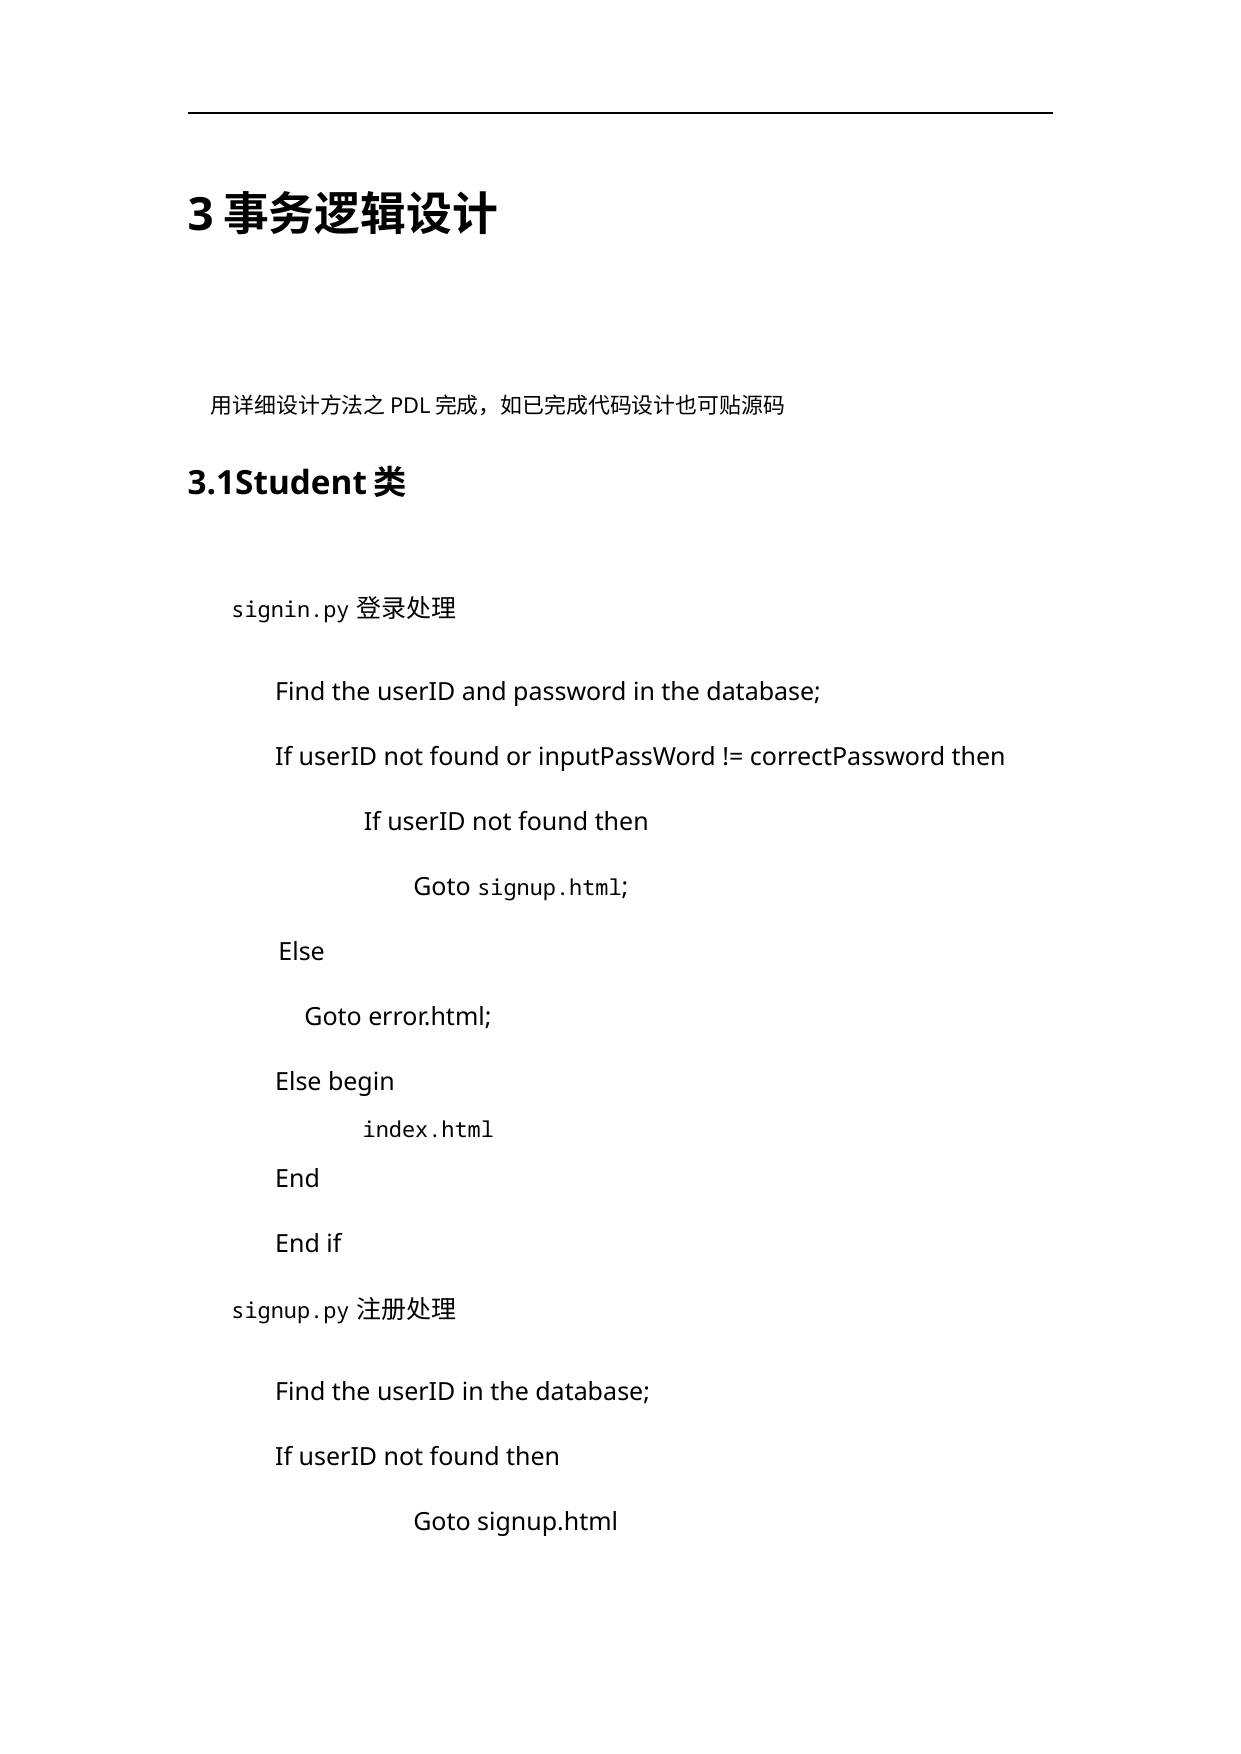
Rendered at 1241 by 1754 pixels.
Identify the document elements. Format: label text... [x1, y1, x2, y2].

text Goto signup.html; [187, 853, 1053, 918]
text If userID not found then [187, 788, 1053, 853]
text index.html [319, 1113, 1053, 1145]
text signin.py 登录处理 [231, 574, 1053, 639]
subtitle 3事务逻辑设计 [187, 162, 1053, 259]
text Else begin [231, 1048, 1053, 1113]
text End if [231, 1210, 1053, 1275]
text 用详细设计方法之PDL完成，如已完成代码设计也可贴源码 [187, 388, 1053, 420]
text signup.py 注册处理 [231, 1275, 1053, 1340]
text End [231, 1145, 1053, 1210]
text Find the userID and password in the database; [231, 658, 1053, 723]
subtitle 3.1Student类 [187, 447, 1053, 512]
text Else [187, 918, 1053, 983]
text If userID not found or inputPassWord != correctPassword then [231, 723, 1053, 788]
text Goto error.html; [187, 983, 1053, 1048]
text If userID not found then [231, 1423, 1053, 1488]
text Goto signup.html [187, 1488, 1053, 1553]
text Find the userID in the database; [231, 1358, 1053, 1423]
